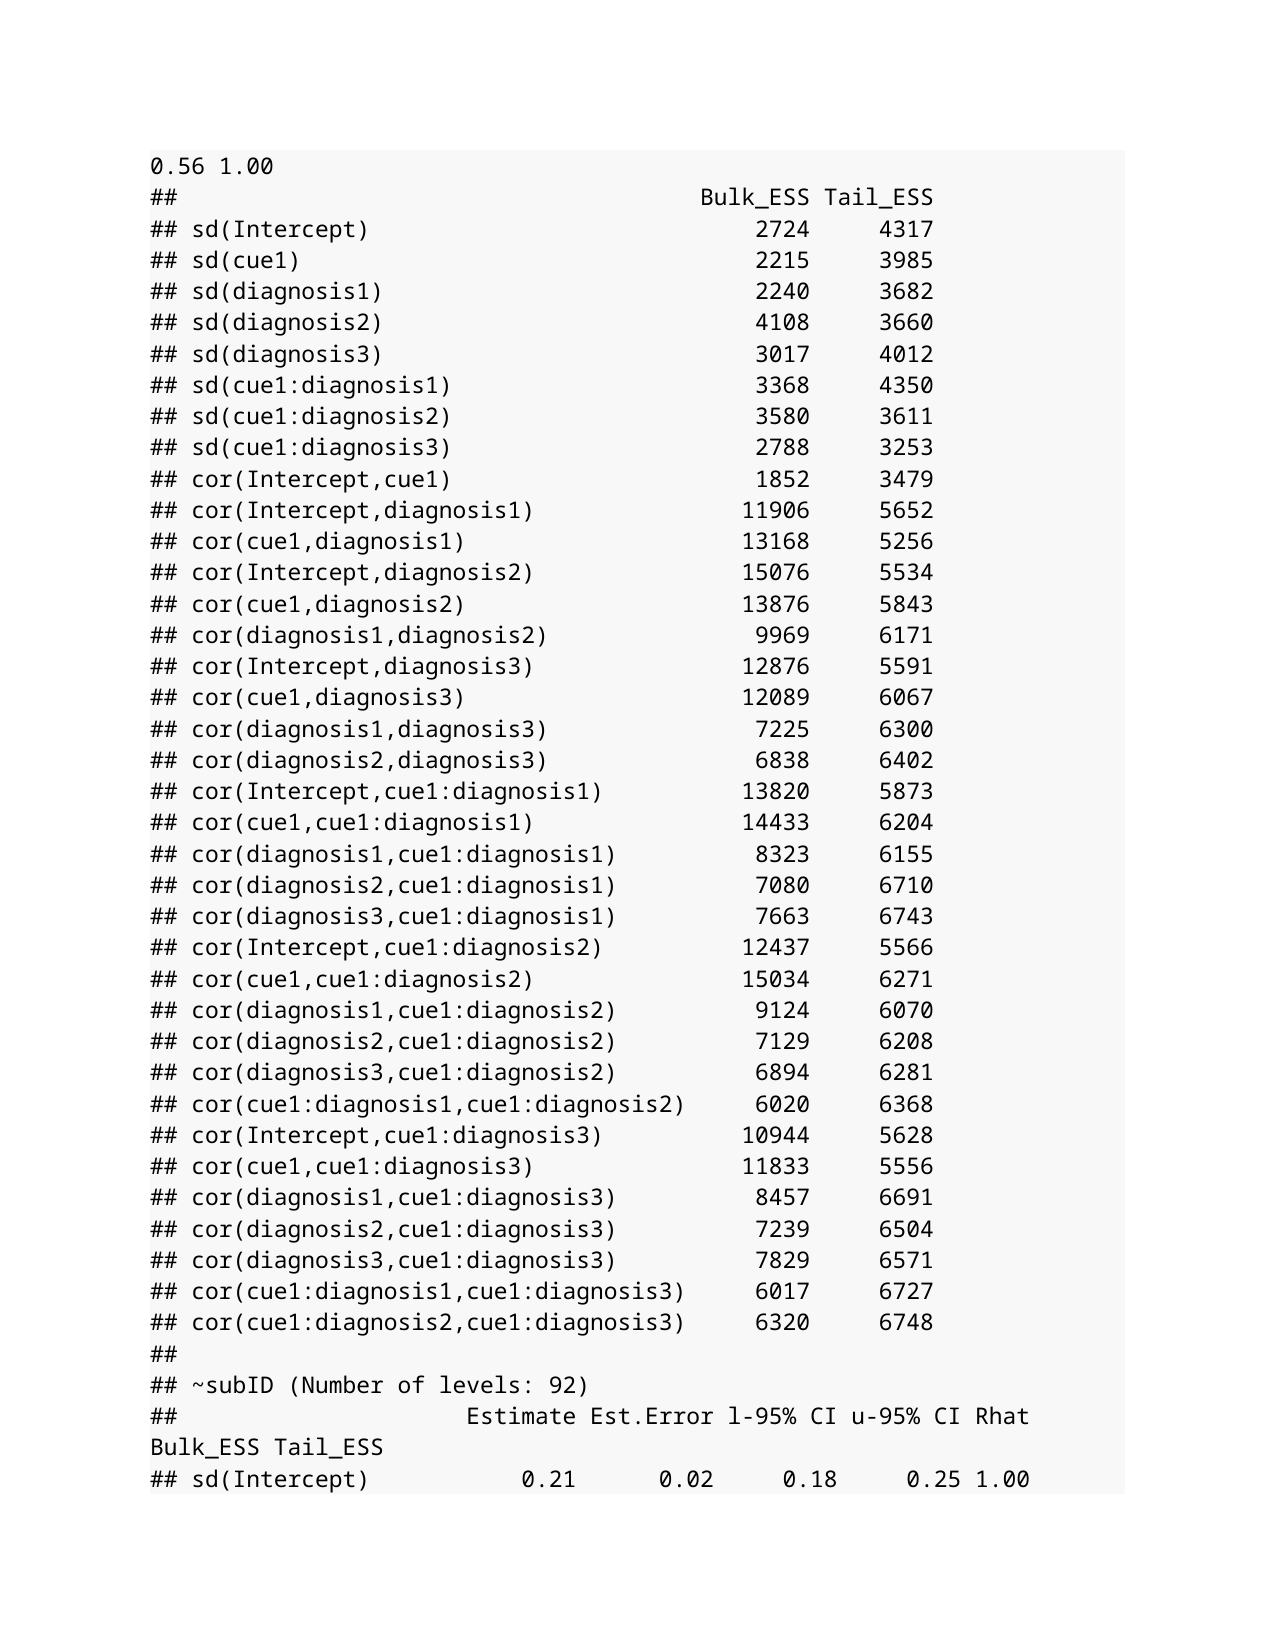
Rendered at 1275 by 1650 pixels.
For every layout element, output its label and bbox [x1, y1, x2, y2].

text [150, 150, 1125, 1494]
